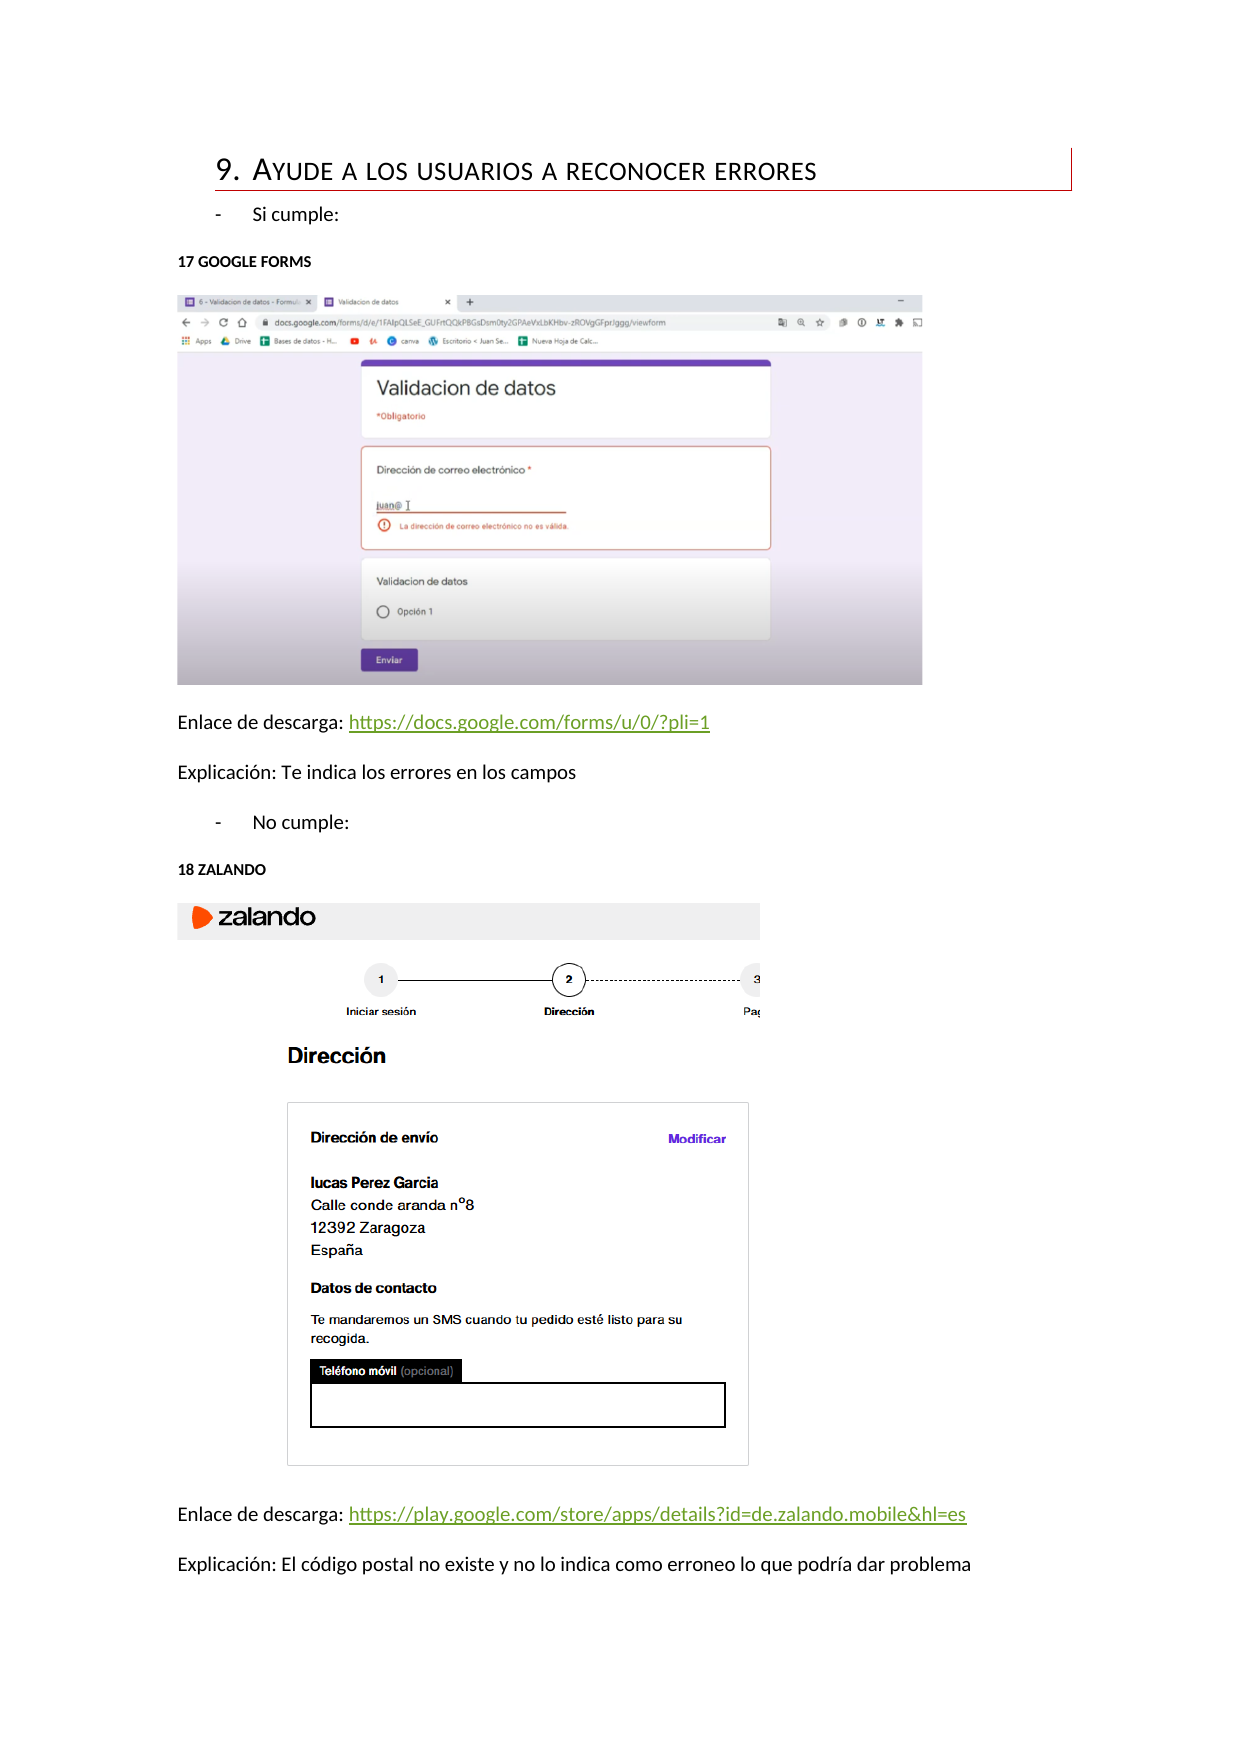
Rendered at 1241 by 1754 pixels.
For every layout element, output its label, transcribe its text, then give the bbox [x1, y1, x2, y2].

text Enlace de descarga: https://docs.google.com/forms/u/0/?pli=1 [177, 709, 1063, 735]
text Enlace de descarga: https://play.google.com/store/apps/details?id=de.zalando.mobile&hl=es [177, 1502, 1063, 1527]
list No cumple: [215, 809, 1063, 835]
subtitle Ayude a los usuarios a reconocer errores [215, 148, 1071, 190]
text Explicación: Te indica los errores en los campos [177, 759, 1063, 785]
picture [177, 903, 760, 1477]
picture [177, 295, 923, 685]
text Explicación: El código postal no existe y no lo indica como erroneo lo que podría dar problema [177, 1552, 1063, 1577]
list Si cumple: [215, 202, 1063, 227]
